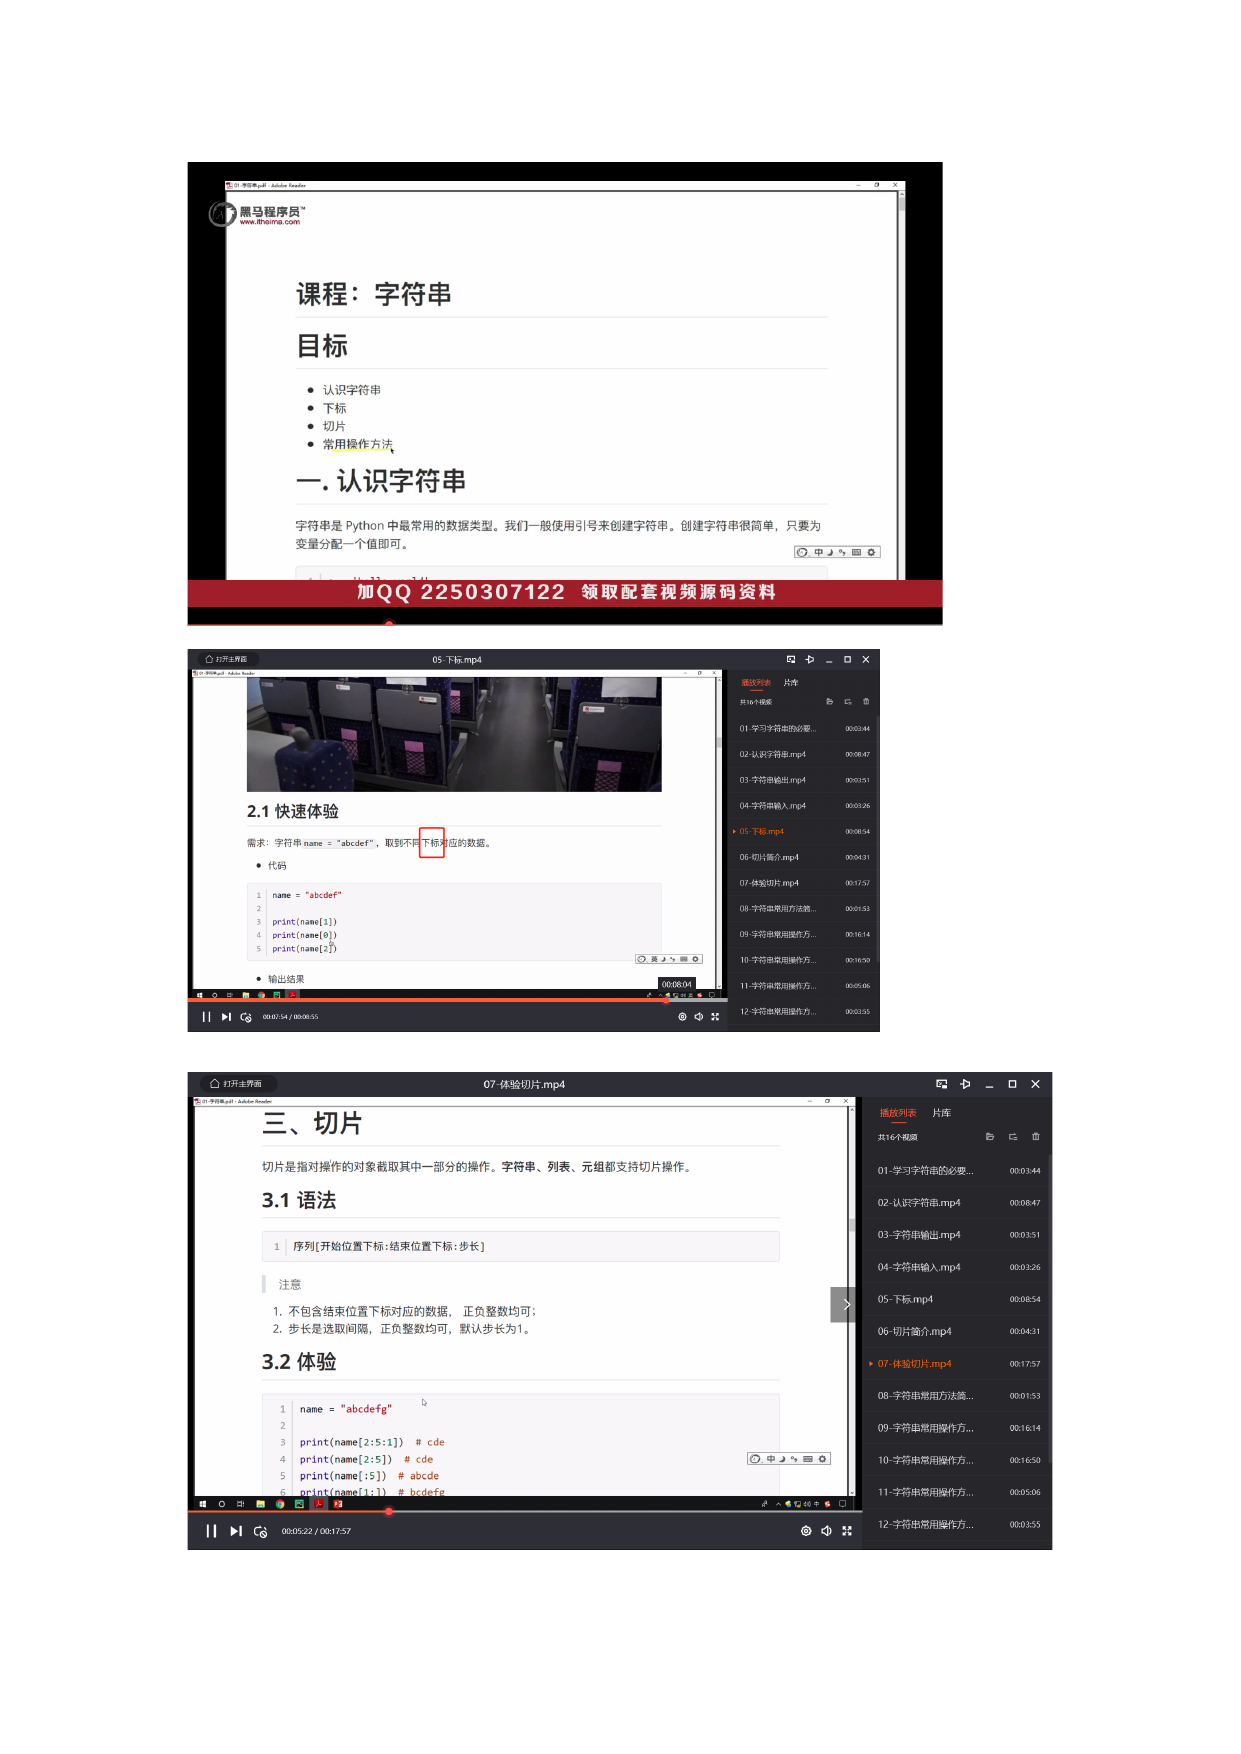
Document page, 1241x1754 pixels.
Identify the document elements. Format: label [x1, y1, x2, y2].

picture [187, 1072, 1053, 1550]
picture [187, 162, 943, 626]
picture [187, 649, 880, 1032]
